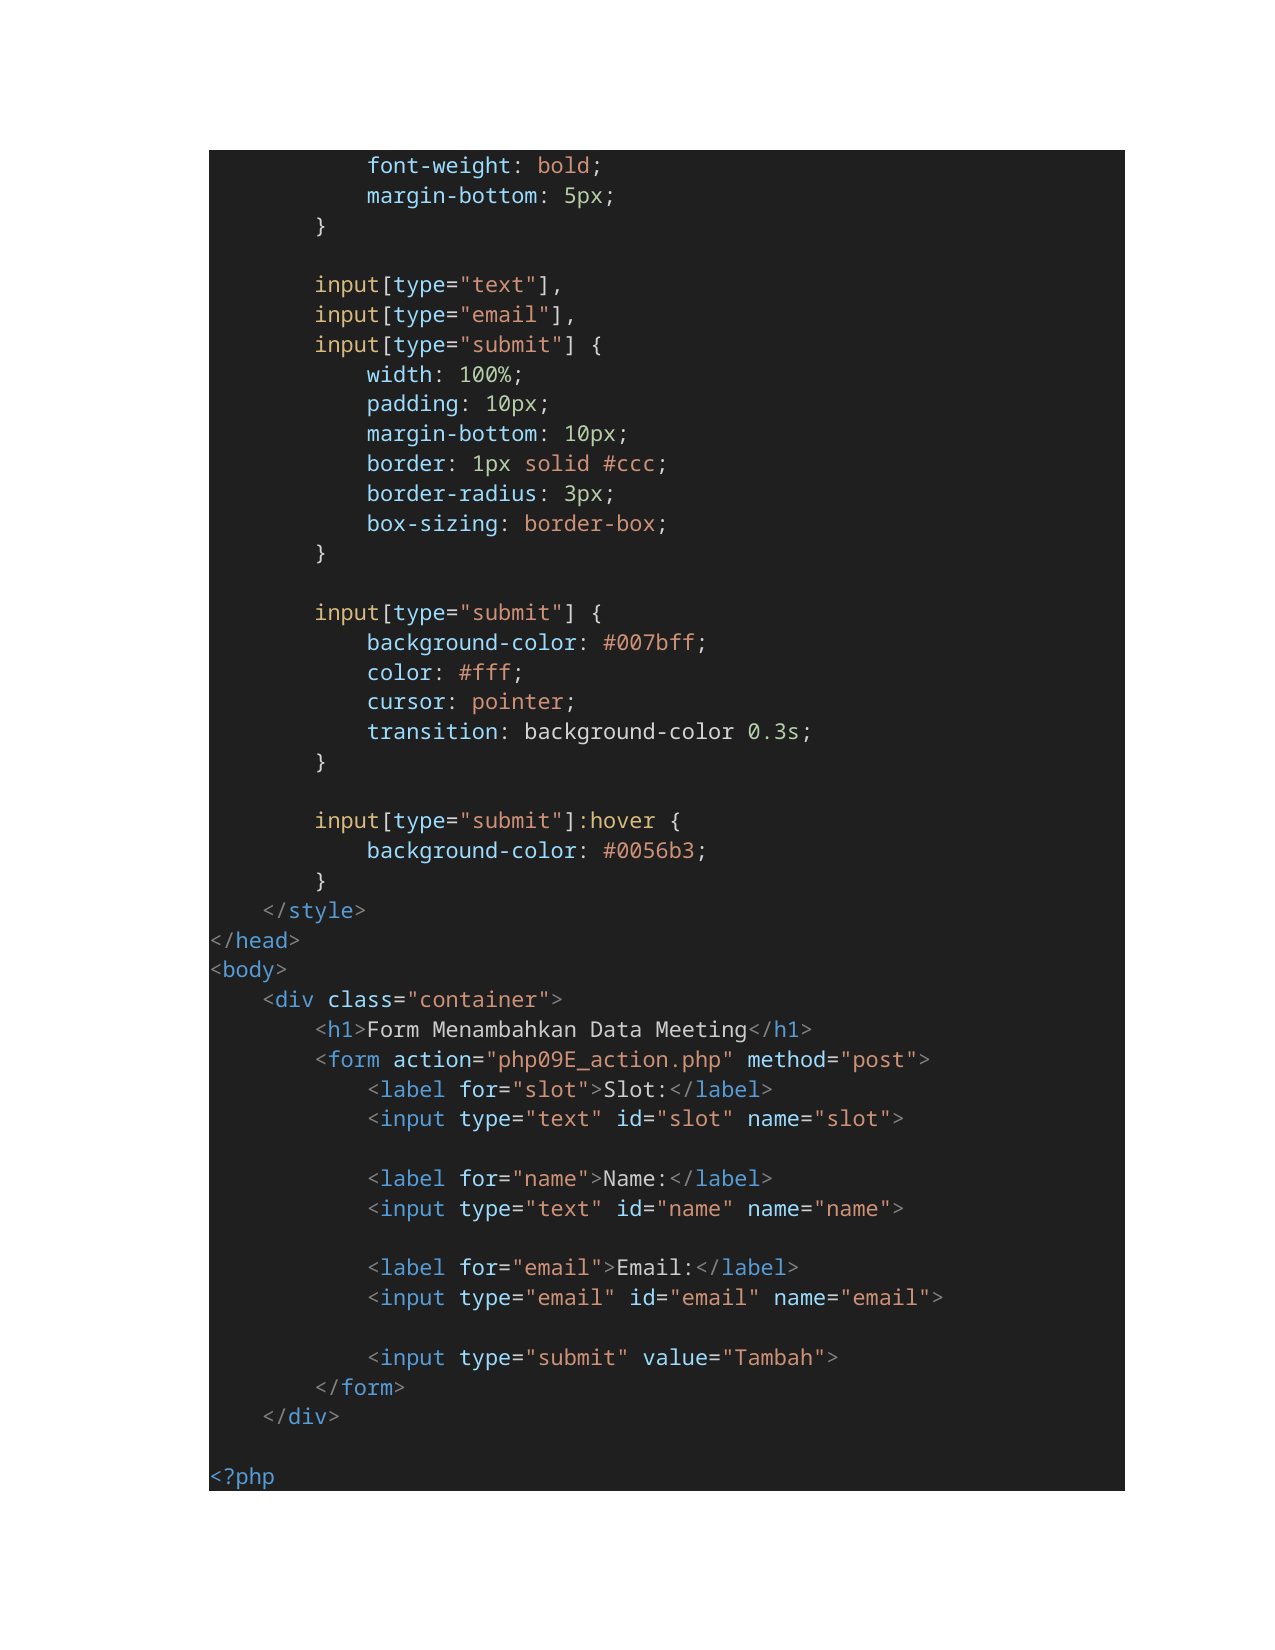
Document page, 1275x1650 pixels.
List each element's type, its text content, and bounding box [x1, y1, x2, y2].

text </head> [209, 924, 1125, 954]
text <body> [209, 954, 1125, 984]
text <div class="container"> [209, 984, 1125, 1014]
text background-color: #007bff; [209, 627, 1125, 656]
text <label for="email">Email:</label> [209, 1252, 1125, 1282]
text <label for="slot">Slot:</label> [209, 1073, 1125, 1103]
text transition: background-color 0.3s; [209, 716, 1125, 746]
text border: 1px solid #ccc; [209, 448, 1125, 478]
text } [209, 537, 1125, 567]
text input[type="submit"] { [209, 597, 1125, 627]
text color: #fff; [209, 656, 1125, 686]
text <label for="name">Name:</label> [209, 1163, 1125, 1193]
text } [209, 746, 1125, 776]
text } [209, 865, 1125, 895]
text margin-bottom: 5px; [209, 180, 1125, 209]
text </div> [209, 1401, 1125, 1431]
text background-color: #0056b3; [209, 835, 1125, 865]
text padding: 10px; [209, 388, 1125, 418]
text <?php [209, 1461, 1125, 1491]
text font-weight: bold; [209, 150, 1125, 180]
text box-sizing: border-box; [209, 507, 1125, 537]
text margin-bottom: 10px; [209, 418, 1125, 448]
text <input type="submit" value="Tambah"> [209, 1342, 1125, 1371]
text </form> [209, 1371, 1125, 1401]
text cursor: pointer; [209, 686, 1125, 716]
text </style> [209, 895, 1125, 924]
text <h1>Form Menambahkan Data Meeting</h1> [209, 1014, 1125, 1044]
text input[type="submit"]:hover { [209, 805, 1125, 835]
text <input type="text" id="name" name="name"> [209, 1193, 1125, 1222]
text width: 100%; [209, 358, 1125, 388]
text <input type="text" id="slot" name="slot"> [209, 1103, 1125, 1133]
text input[type="text"], [209, 269, 1125, 299]
text <form action="php09E_action.php" method="post"> [209, 1044, 1125, 1073]
text input[type="submit"] { [209, 329, 1125, 358]
text <input type="email" id="email" name="email"> [209, 1282, 1125, 1312]
text } [209, 209, 1125, 239]
text input[type="email"], [209, 299, 1125, 329]
text border-radius: 3px; [209, 478, 1125, 507]
